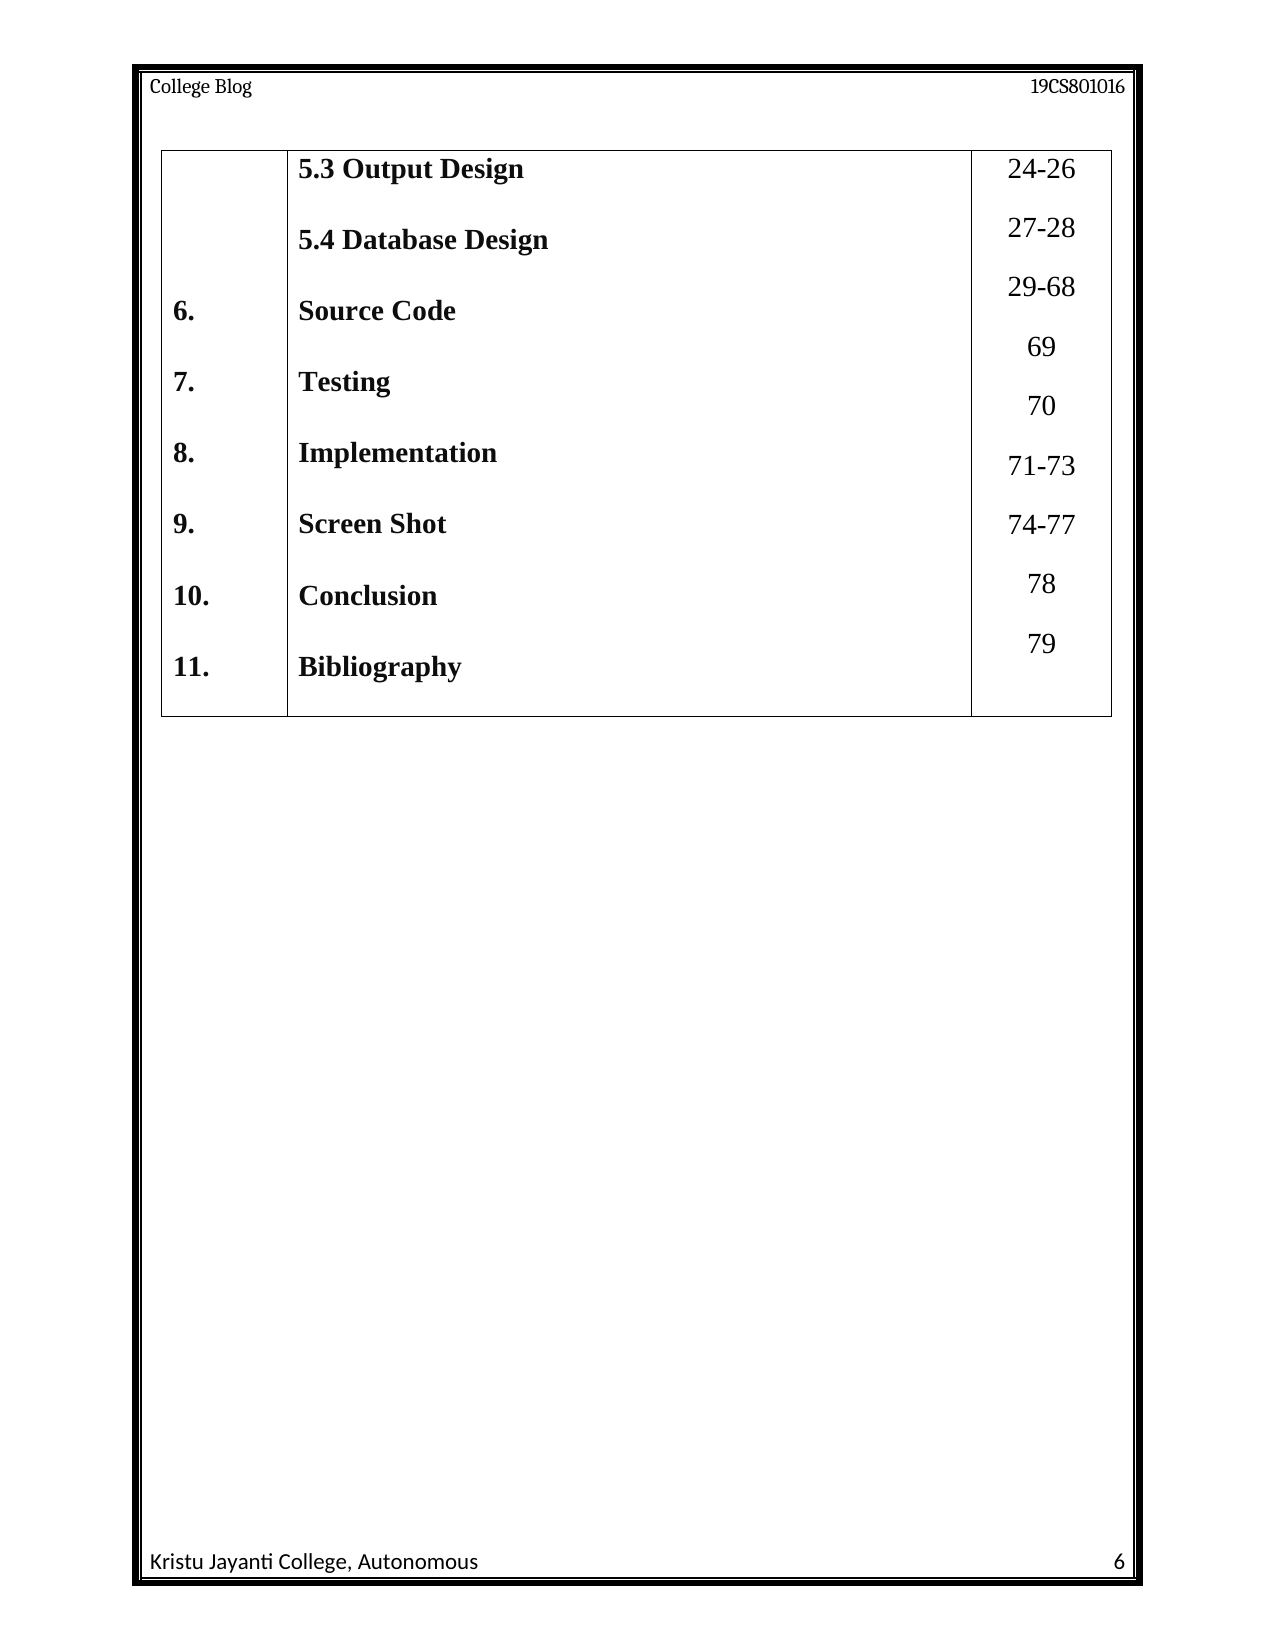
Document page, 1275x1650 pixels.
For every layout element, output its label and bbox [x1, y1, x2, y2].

table_header [162, 151, 287, 716]
table_header [288, 151, 971, 716]
table_header [972, 151, 1111, 716]
